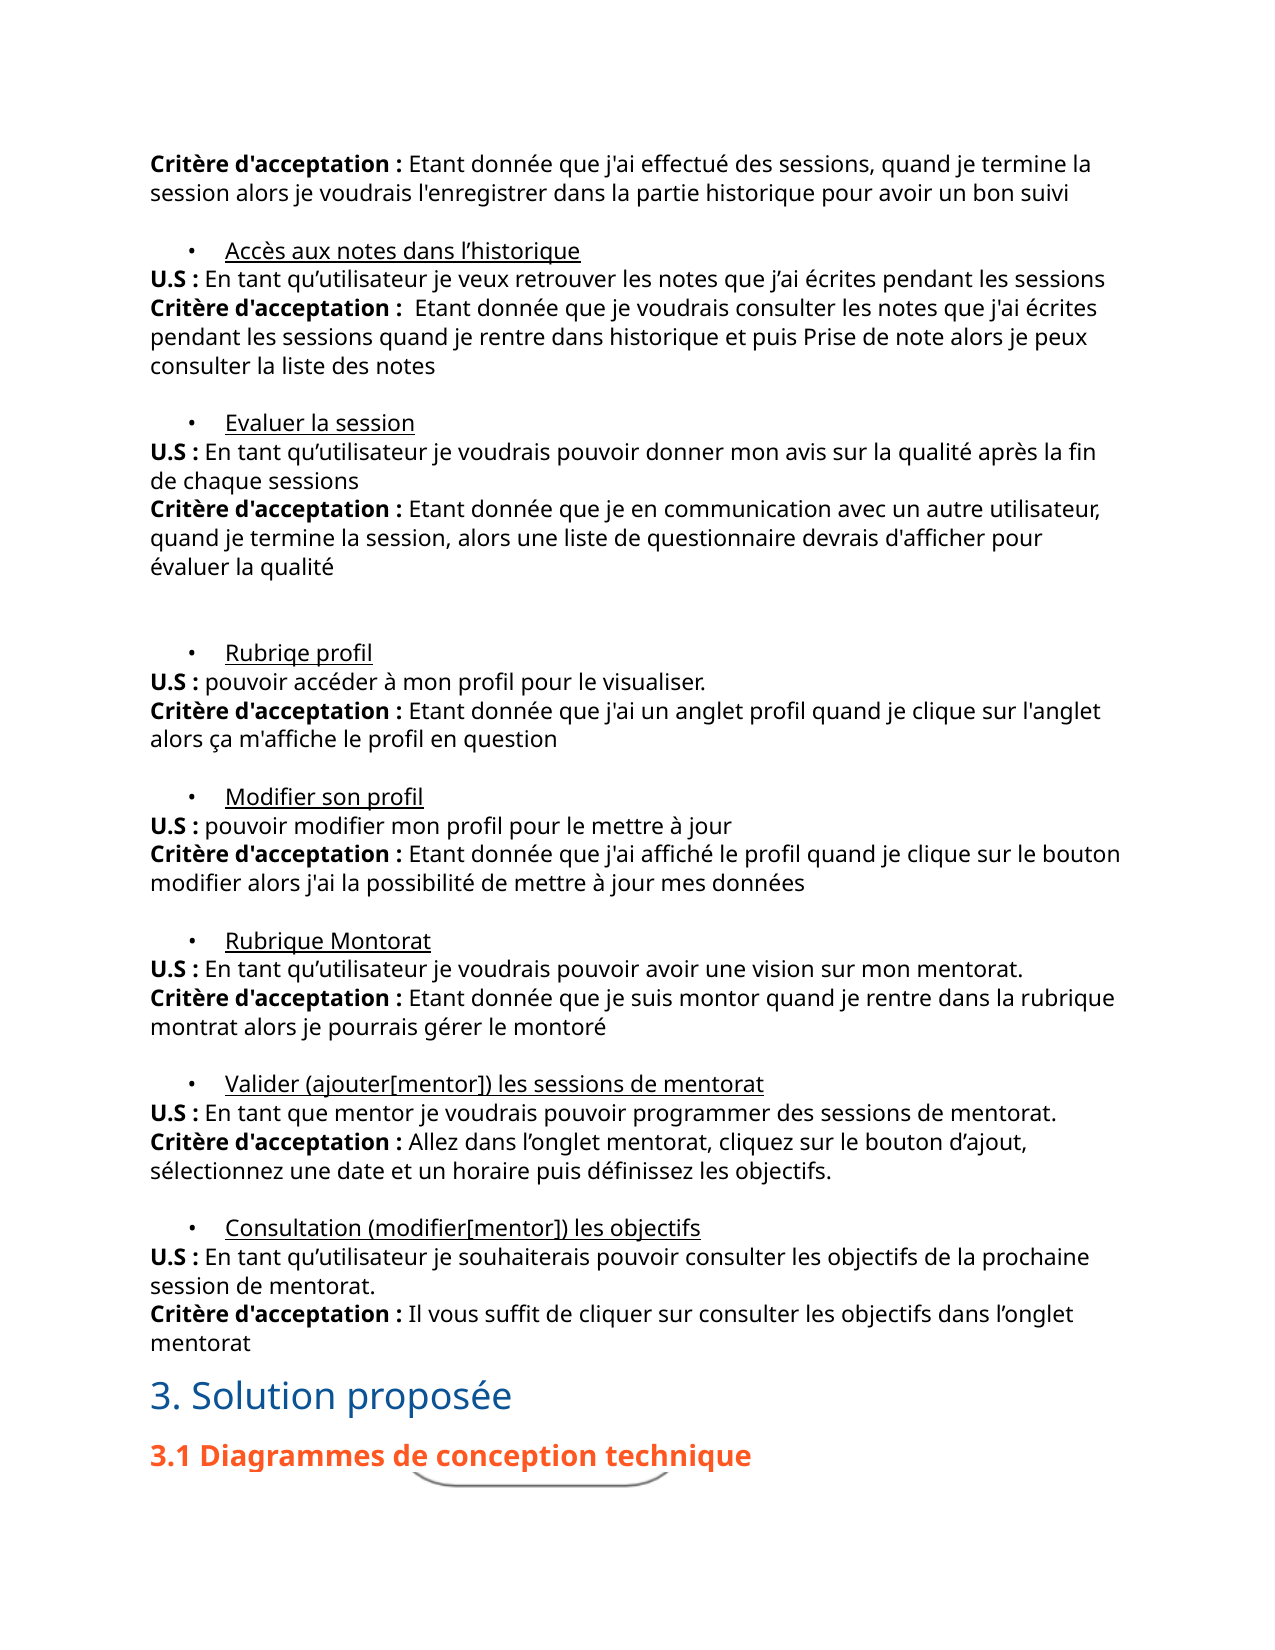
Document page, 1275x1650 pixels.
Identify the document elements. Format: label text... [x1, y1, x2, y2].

text Critère d'acceptation : Etant donnée que je suis montor quand je rentre dans la rubrique montrat alors je pourrais gérer le montoré [150, 984, 1125, 1041]
text Critère d'acceptation : Il vous suffit de cliquer sur consulter les objectifs dans l’onglet mentorat [150, 1300, 1125, 1357]
list Rubrique Montorat [187, 926, 1125, 955]
text Critère d'acceptation : Etant donnée que j'ai affiché le profil quand je clique sur le bouton modifier alors j'ai la possibilité de mettre à jour mes données [150, 840, 1125, 897]
text Critère d'acceptation : Etant donnée que j'ai effectué des sessions, quand je termine la session alors je voudrais l'enregistrer dans la partie historique pour avoir un bon suivi [150, 150, 1125, 207]
list Consultation (modifier[mentor]) les objectifs [187, 1214, 1125, 1242]
text U.S : pouvoir accéder à mon profil pour le visualiser. [150, 667, 1125, 696]
text Critère d'acceptation : Etant donnée que j'ai un anglet profil quand je clique sur l'anglet alors ça m'affiche le profil en question [150, 696, 1125, 754]
text Critère d'acceptation : Etant donnée que je voudrais consulter les notes que j'ai écrites pendant les sessions quand je rentre dans historique et puis Prise de note alors je peux consulter la liste des notes [150, 294, 1125, 380]
text U.S : En tant que mentor je voudrais pouvoir programmer des sessions de mentorat. [150, 1099, 1125, 1127]
list Accès aux notes dans l’historique [187, 236, 1125, 265]
text Critère d'acceptation : Etant donnée que je en communication avec un autre utilisateur, quand je termine la session, alors une liste de questionnaire devrais d'afficher pour évaluer la qualité [150, 495, 1125, 581]
text U.S : En tant qu’utilisateur je voudrais pouvoir donner mon avis sur la qualité après la fin de chaque sessions [150, 437, 1125, 495]
list Evaluer la session [187, 409, 1125, 437]
text 3. Solution proposée [150, 1386, 1125, 1415]
text U.S : pouvoir modifier mon profil pour le mettre à jour [150, 811, 1125, 840]
text U.S : En tant qu’utilisateur je souhaiterais pouvoir consulter les objectifs de la prochaine session de mentorat. [150, 1242, 1125, 1300]
text 3.1 Diagrammes de conception technique [150, 1415, 1125, 1472]
text U.S : En tant qu’utilisateur je veux retrouver les notes que j’ai écrites pendant les sessions [150, 265, 1125, 294]
list Valider (ajouter[mentor]) les sessions de mentorat [187, 1070, 1125, 1099]
text U.S : En tant qu’utilisateur je voudrais pouvoir avoir une vision sur mon mentorat. [150, 955, 1125, 984]
text Critère d'acceptation : Allez dans l’onglet mentorat, cliquez sur le bouton d’ajout, sélectionnez une date et un horaire puis définissez les objectifs. [150, 1127, 1125, 1185]
list Rubriqe profil [187, 639, 1125, 667]
list Modifier son profil [187, 782, 1125, 811]
